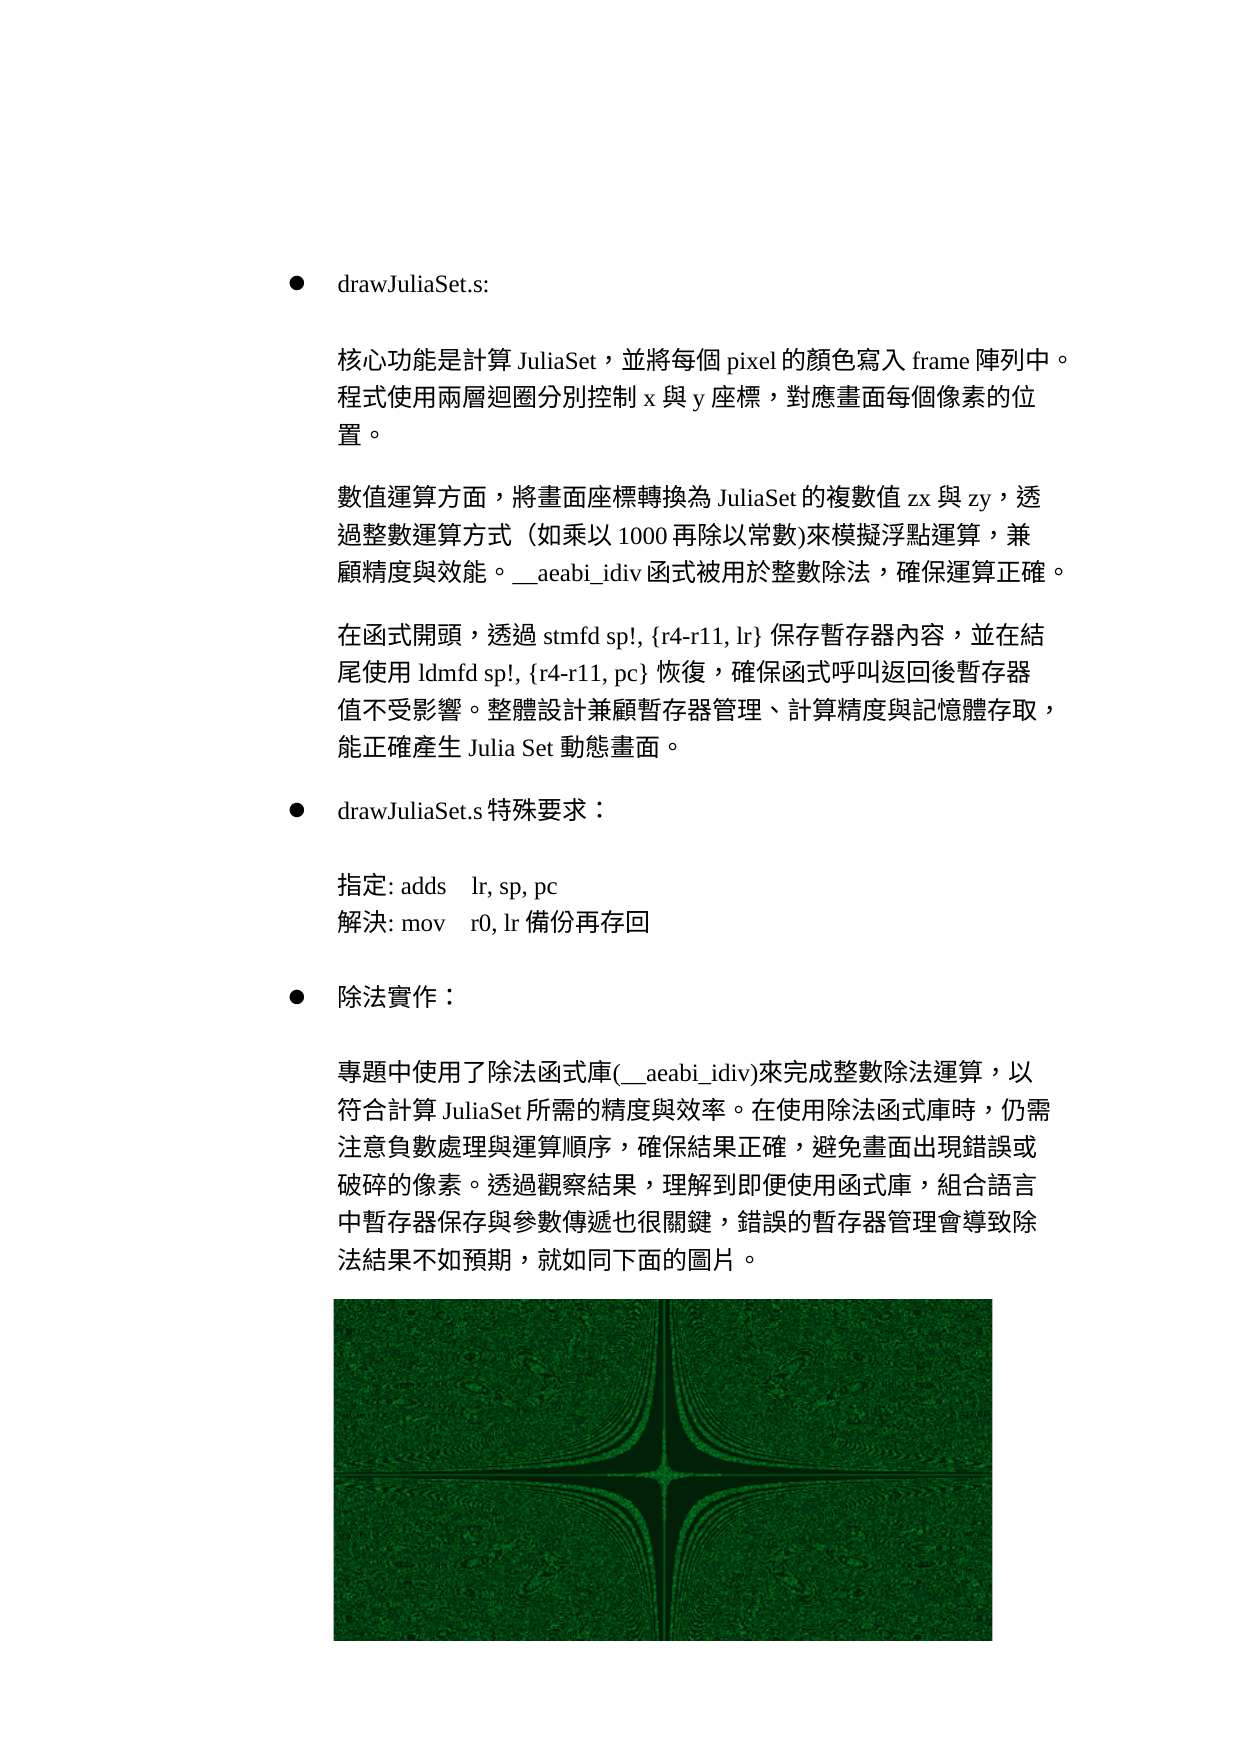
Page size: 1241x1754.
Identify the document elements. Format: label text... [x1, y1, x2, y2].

text 專題中使用了除法函式庫(__aeabi_idiv)來完成整數除法運算，以符合計算JuliaSet所需的精度與效率。在使用除法函式庫時，仍需注意負數處理與運算順序，確保結果正確，避免畫面出現錯誤或破碎的像素。透過觀察結果，理解到即便使用函式庫，組合語言中暫存器保存與參數傳遞也很關鍵，錯誤的暫存器管理會導致除法結果不如預期，就如同下面的圖片。 [337, 1052, 1053, 1277]
picture [333, 1299, 993, 1641]
text 數值運算方面，將畫面座標轉換為JuliaSet的複數值 zx 與 zy，透過整數運算方式（如乘以1000再除以常數)來模擬浮點運算，兼顧精度與效能。__aeabi_idiv函式被用於整數除法，確保運算正確。 [337, 477, 1053, 589]
list 除法實作： [287, 977, 1053, 1014]
text 解決: mov r0, lr 備份再存回 [337, 902, 1053, 939]
text 指定: adds lr, sp, pc [337, 864, 1053, 902]
text 在函式開頭，透過 stmfd sp!, {r4-r11, lr} 保存暫存器內容，並在結尾使用 ldmfd sp!, {r4-r11, pc} 恢復，確保函式呼叫返回後暫存器值不受影響。整體設計兼顧暫存器管理、計算精度與記憶體存取，能正確產生 Julia Set 動態畫面。 [337, 614, 1053, 764]
list drawJuliaSet.s特殊要求： [287, 789, 1053, 827]
list drawJuliaSet.s: 核心功能是計算JuliaSet，並將每個pixel的顏色寫入frame陣列中。程式使用兩層迴圈分別控制 x 與 y 座標，對應畫面每個像素的位置。 [287, 264, 1053, 452]
